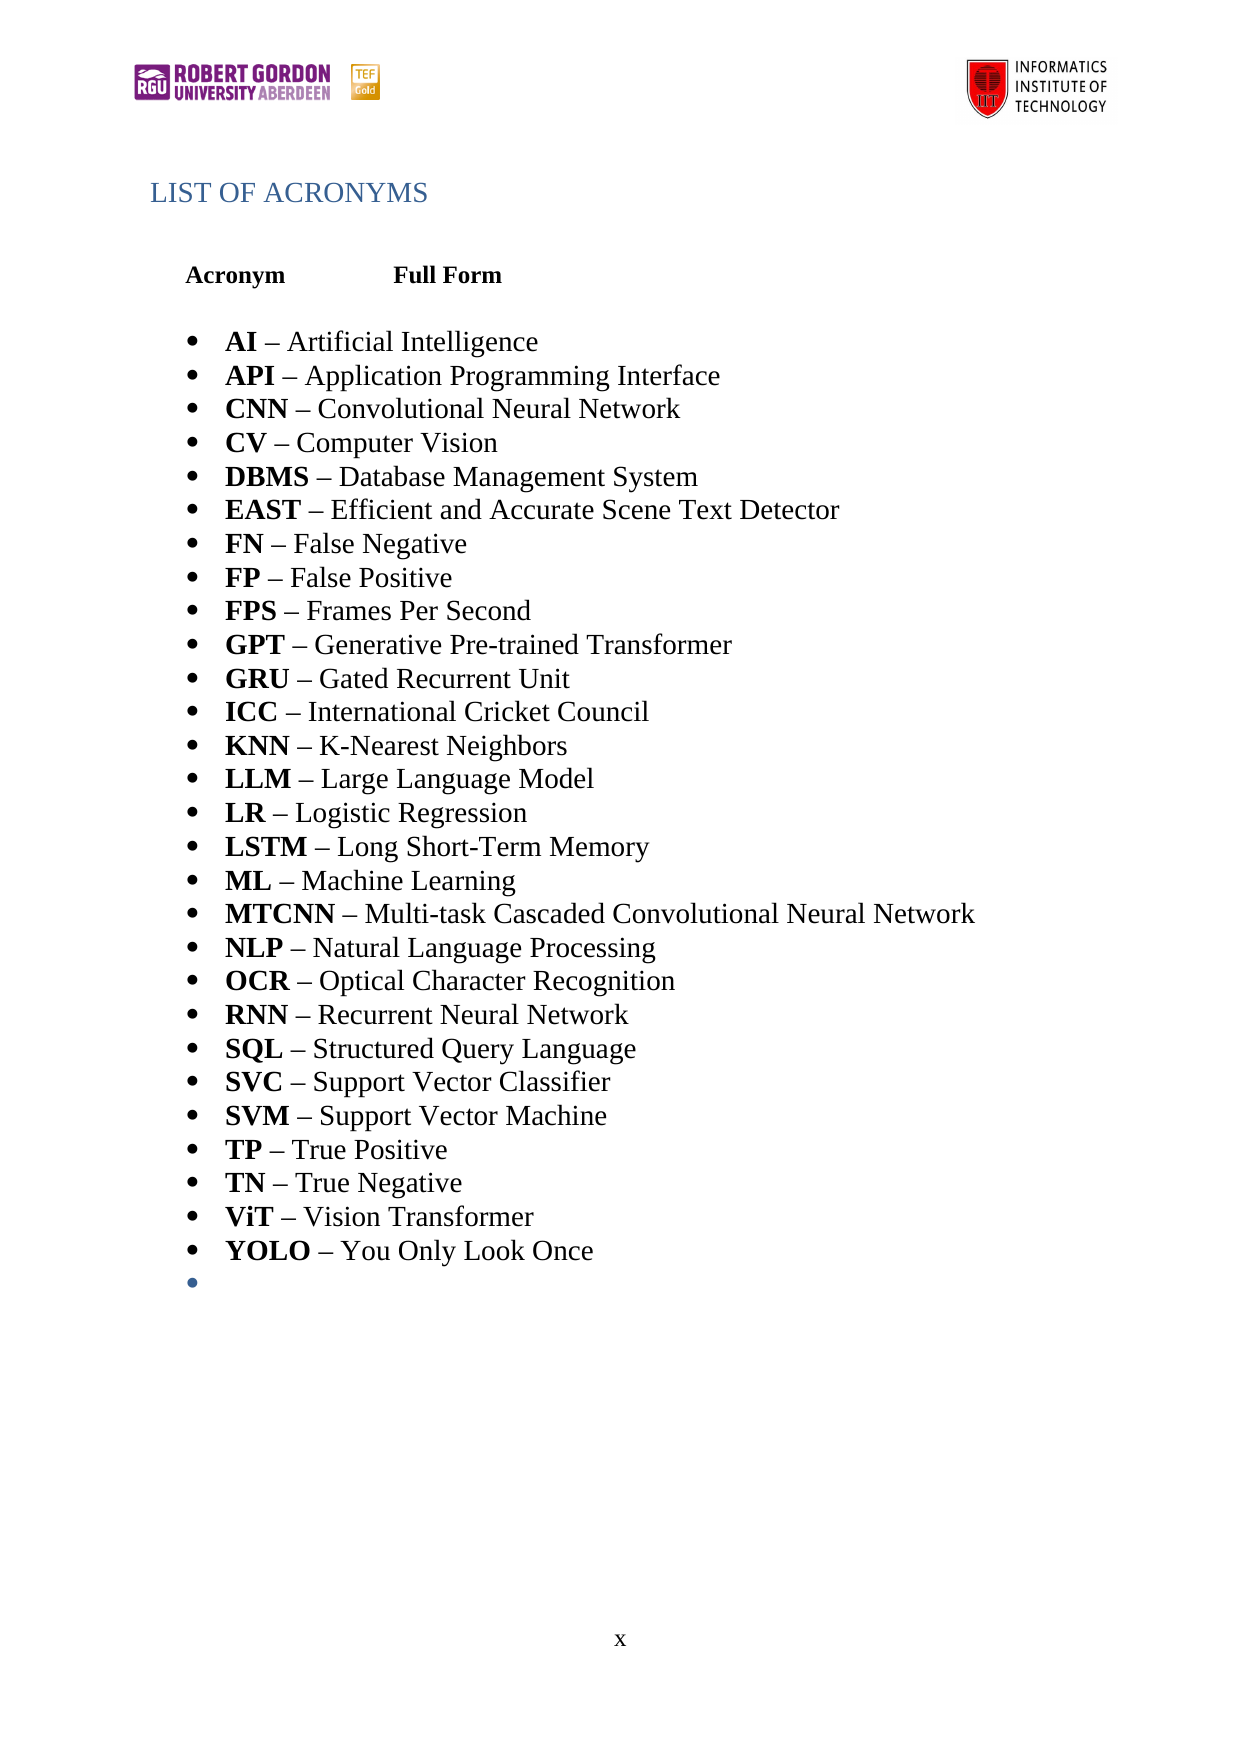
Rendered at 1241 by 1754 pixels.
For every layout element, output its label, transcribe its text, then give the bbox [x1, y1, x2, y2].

list LLM – Large Language Model [187, 762, 1090, 795]
list AI – Artificial Intelligence [187, 324, 1090, 358]
list ViT – Vision Transformer [187, 1199, 1090, 1233]
list ML – Machine Learning [187, 863, 1090, 896]
list SQL – Structured Query Language [187, 1031, 1090, 1064]
list SVC – Support Vector Classifier [187, 1064, 1090, 1098]
list KNN – K-Nearest Neighbors [187, 728, 1090, 762]
list RNN – Recurrent Neural Network [187, 997, 1090, 1031]
list FP – False Positive [187, 560, 1090, 593]
list FPS – Frames Per Second [187, 593, 1090, 627]
list EAST – Efficient and Accurate Scene Text Detector [187, 492, 1090, 526]
subtitle LIST OF ACRONYMS [150, 175, 1090, 208]
list MTCNN – Multi-task Cascaded Convolutional Neural Network [187, 896, 1090, 930]
list NLP – Natural Language Processing [187, 930, 1090, 963]
list DBMS – Database Management System [187, 459, 1090, 492]
list ICC – International Cricket Council [187, 694, 1090, 728]
list LR – Logistic Regression [187, 795, 1090, 829]
table_header Acronym [150, 259, 289, 291]
list CNN – Convolutional Neural Network [187, 392, 1090, 425]
list TP – True Positive [187, 1132, 1090, 1165]
list CV – Computer Vision [187, 425, 1090, 459]
list LSTM – Long Short-Term Memory [187, 829, 1090, 863]
picture [955, 57, 1118, 125]
list GRU – Gated Recurrent Unit [187, 661, 1090, 694]
picture [126, 58, 389, 106]
list OCR – Optical Character Recognition [187, 963, 1090, 997]
list TN – True Negative [187, 1165, 1090, 1199]
list API – Application Programming Interface [187, 358, 1090, 392]
table_header Full Form [289, 259, 506, 291]
list SVM – Support Vector Machine [187, 1098, 1090, 1132]
list GPT – Generative Pre-trained Transformer [187, 627, 1090, 661]
list YOLO – You Only Look Once [187, 1233, 1090, 1266]
list FN – False Negative [187, 526, 1090, 560]
